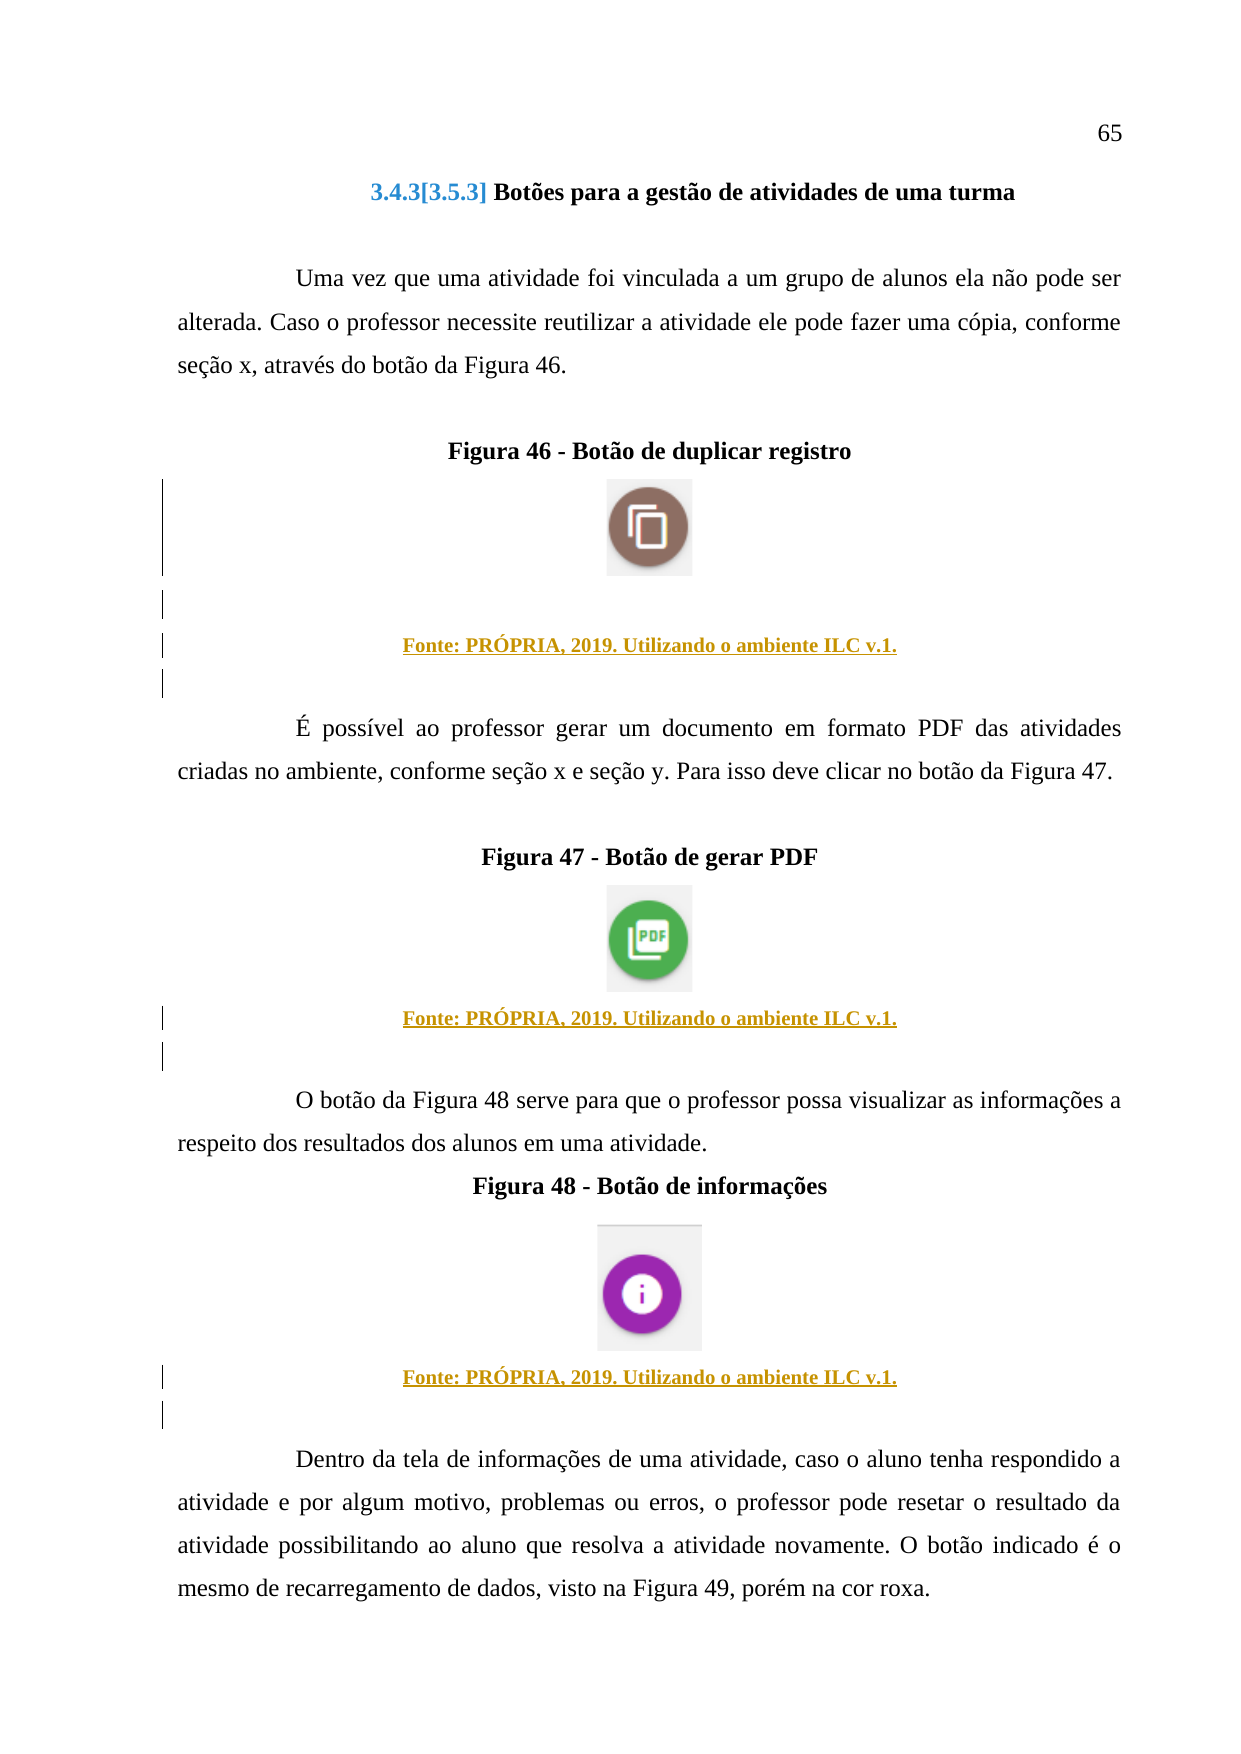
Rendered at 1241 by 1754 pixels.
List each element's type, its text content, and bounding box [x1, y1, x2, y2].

text O botão da serve para que o professor possa visualizar as informações a respeito dos resultados dos alunos em uma atividade. [177, 1085, 1122, 1157]
subtitle Botões para a gestão de atividades de uma turma [252, 177, 1122, 206]
picture [597, 1214, 702, 1351]
picture [606, 479, 693, 576]
text Uma vez que uma atividade foi vinculada a um grupo de alunos ela não pode ser alterada. Caso o professor necessite reutilizar a atividade ele pode fazer uma cópia, conforme seção x, através do botão da . [177, 263, 1122, 378]
picture [606, 885, 693, 992]
text Dentro da tela de informações de uma atividade, caso o aluno tenha respondido a atividade e por algum motivo, problemas ou erros, o professor pode resetar o resultado da atividade possibilitando ao aluno que resolva a atividade novamente. O botão indicado é o mesmo de recarregamento de dados, visto na , porém na cor roxa. [177, 1444, 1122, 1602]
text Figura - Botão de duplicar registro [177, 436, 1122, 465]
text Figura - Botão de gerar PDF [177, 842, 1122, 871]
text Figura - Botão de informações [177, 1171, 1122, 1200]
text É possível ao professor gerar um documento em formato PDF das atividades criadas no ambiente, conforme seção x e seção y. Para isso deve clicar no botão da . [177, 713, 1122, 784]
